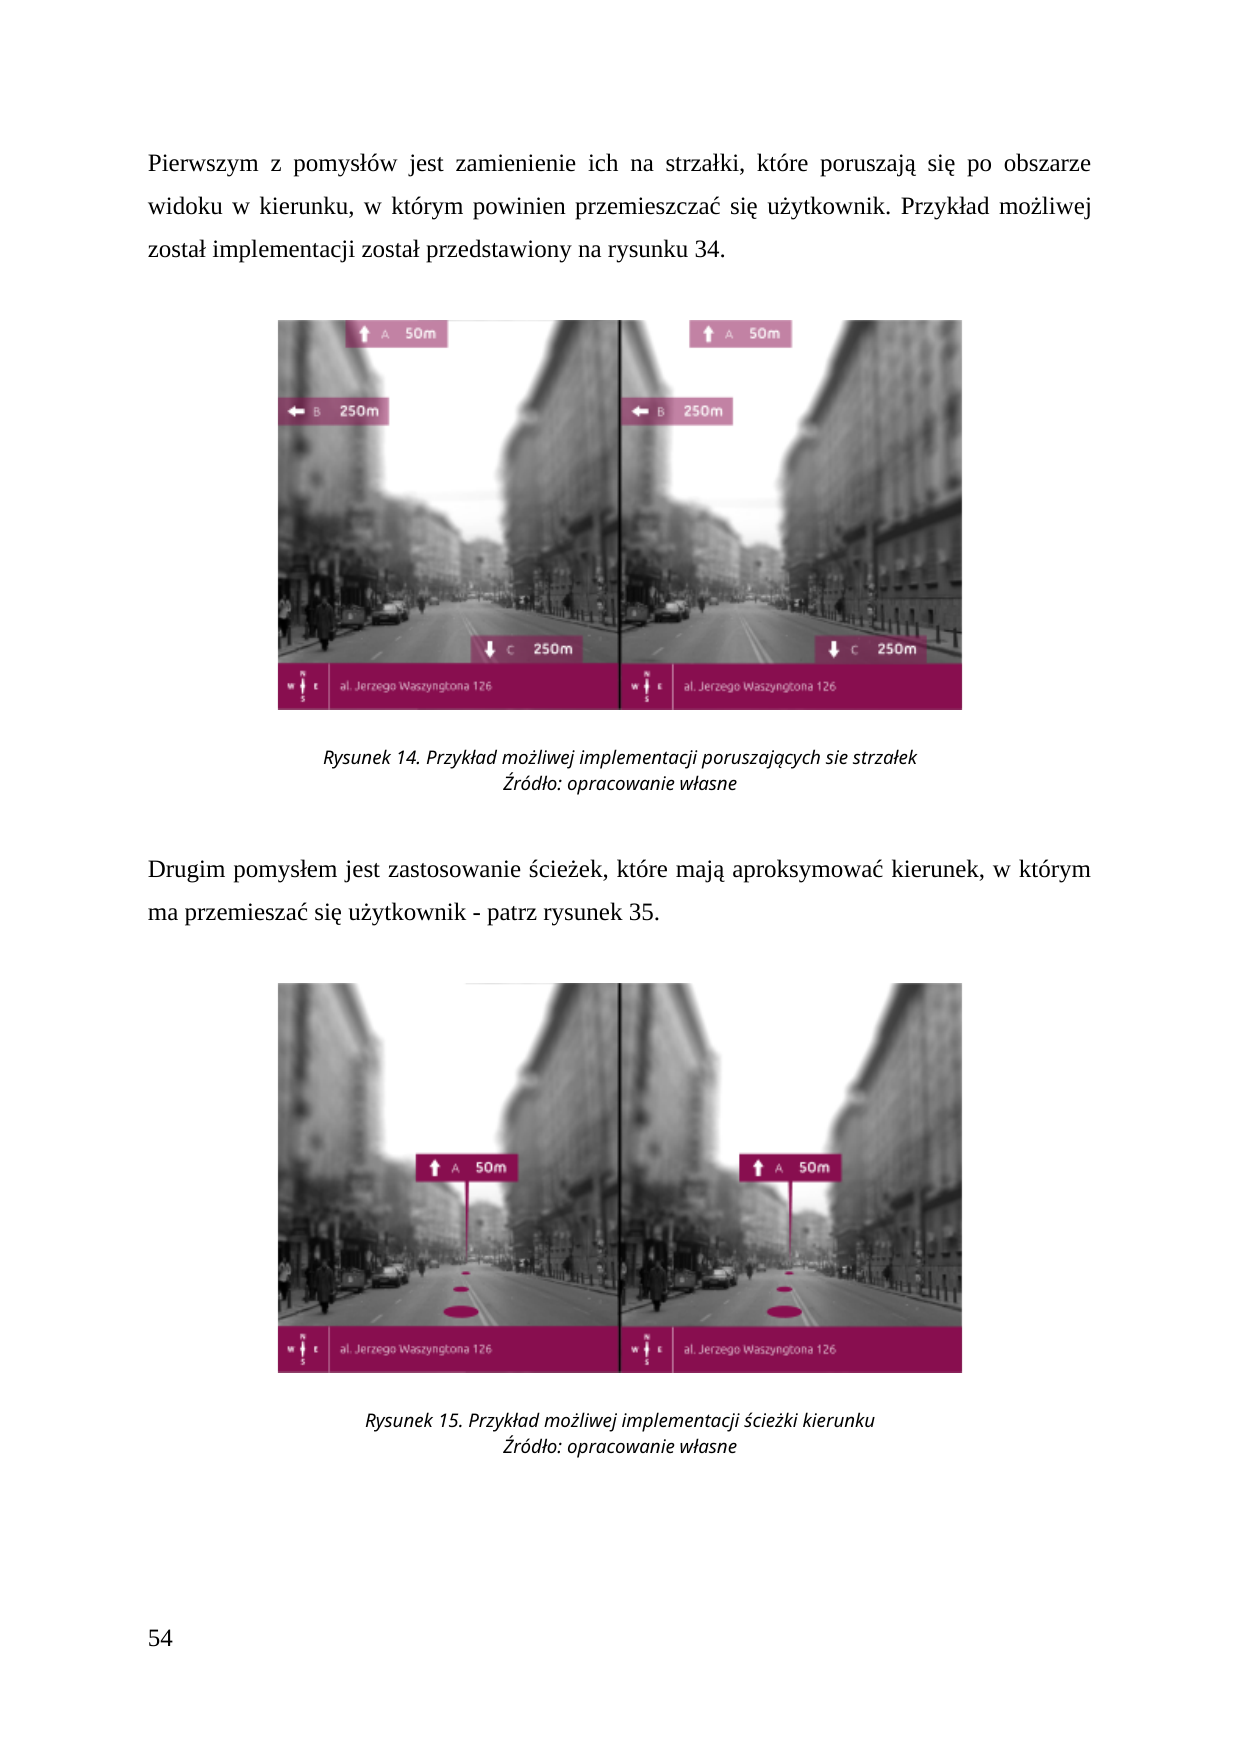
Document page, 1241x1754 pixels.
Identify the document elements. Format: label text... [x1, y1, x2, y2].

list Drugim pomysłem jest zastosowanie ścieżek, które mają aproksymować kierunek, w którym ma przemieszać się użytkownik - patrz rysunek 35. [148, 854, 1092, 926]
picture [277, 983, 963, 1373]
picture [277, 320, 963, 710]
list Pierwszym z pomysłów jest zamienienie ich na strzałki, które poruszają się po obszarze widoku w kierunku, w którym powinien przemieszczać się użytkownik. Przykład możliwej został implementacji został przedstawiony na rysunku 34. [148, 148, 1092, 263]
